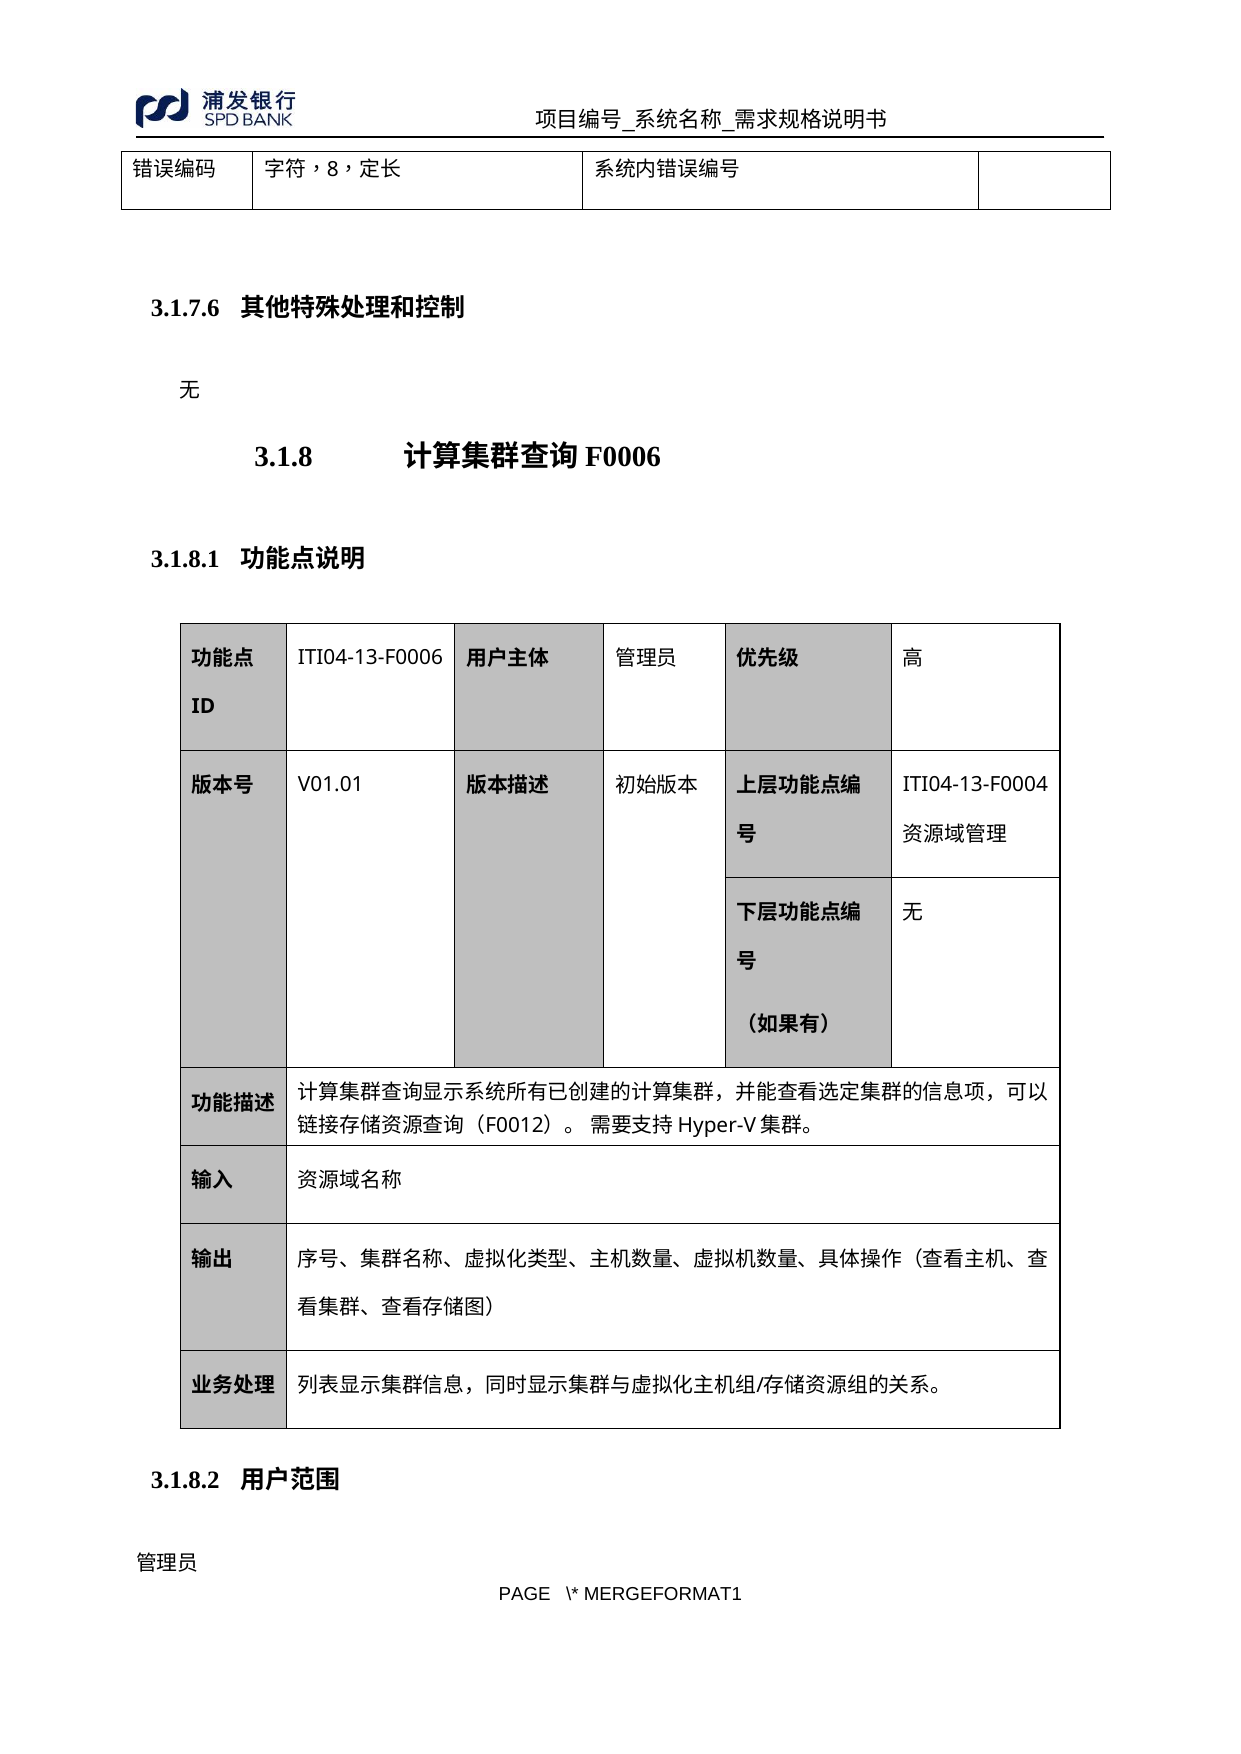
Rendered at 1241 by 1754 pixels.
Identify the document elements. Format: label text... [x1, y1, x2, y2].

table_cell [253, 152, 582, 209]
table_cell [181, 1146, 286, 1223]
text 管理员 [136, 1545, 1104, 1577]
subtitle 用户范围 [151, 1445, 1104, 1510]
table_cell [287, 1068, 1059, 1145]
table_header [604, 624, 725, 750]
picture [135, 88, 296, 128]
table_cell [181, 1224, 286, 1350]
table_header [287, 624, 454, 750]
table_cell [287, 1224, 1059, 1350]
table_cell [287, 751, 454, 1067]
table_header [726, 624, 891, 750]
text 无 [136, 373, 1104, 405]
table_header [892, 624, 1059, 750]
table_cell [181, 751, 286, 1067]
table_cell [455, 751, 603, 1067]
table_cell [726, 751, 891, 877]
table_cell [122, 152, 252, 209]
subtitle 功能点说明 [151, 524, 1104, 589]
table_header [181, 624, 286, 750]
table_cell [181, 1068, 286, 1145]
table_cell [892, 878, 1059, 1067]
subtitle 计算集群查询 F0006 [254, 421, 1104, 486]
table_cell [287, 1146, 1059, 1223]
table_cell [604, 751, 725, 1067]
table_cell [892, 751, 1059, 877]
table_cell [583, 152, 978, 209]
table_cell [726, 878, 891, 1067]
subtitle 其他特殊处理和控制 [151, 273, 1104, 338]
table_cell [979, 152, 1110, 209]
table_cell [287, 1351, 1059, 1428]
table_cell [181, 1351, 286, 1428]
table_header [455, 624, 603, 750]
